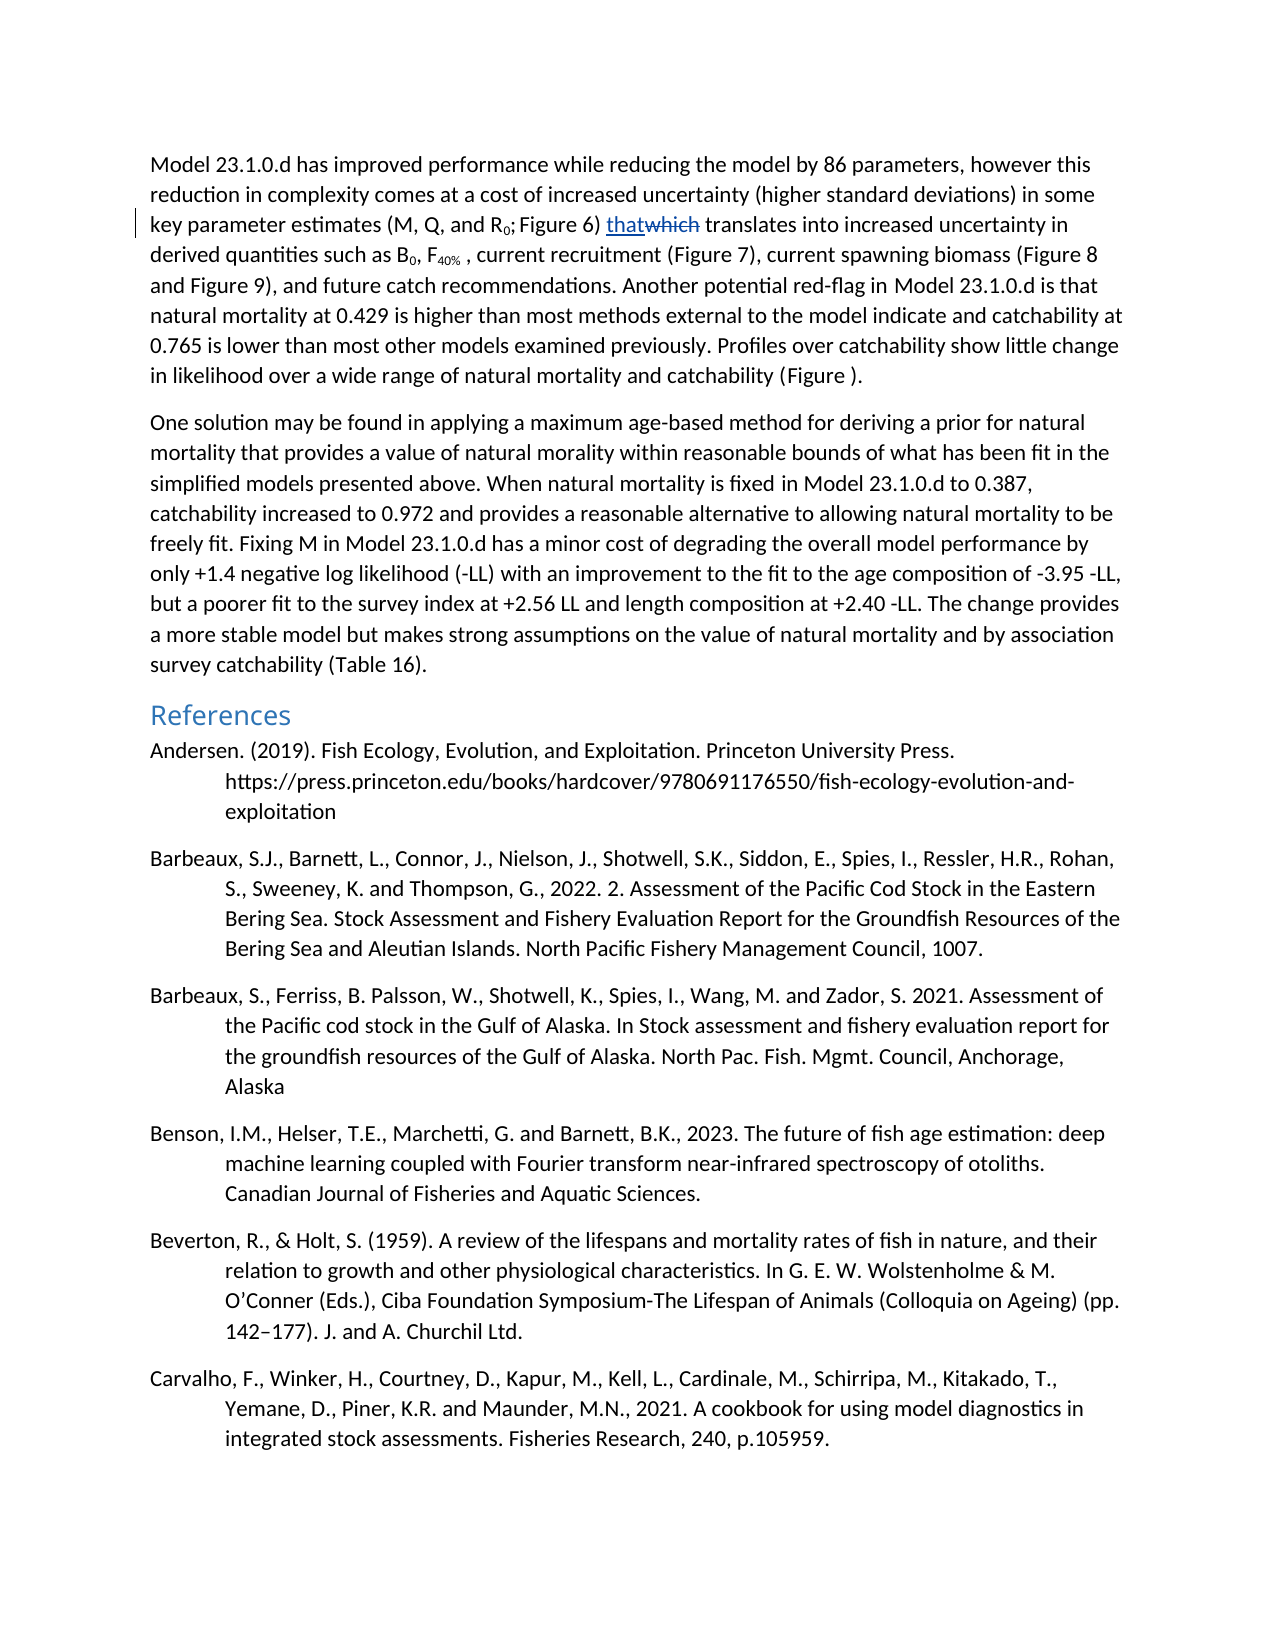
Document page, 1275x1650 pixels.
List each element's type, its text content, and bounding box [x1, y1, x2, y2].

text One solution may be found in applying a maximum age-based method for deriving a prior for natural mortality that provides a value of natural morality within reasonable bounds of what has been fit in the simplified models presented above. When natural mortality is fixed in Model 23.1.0.d to 0.387, catchability increased to 0.972 and provides a reasonable alternative to allowing natural mortality to be freely fit. Fixing M in Model 23.1.0.d has a minor cost of degrading the overall model performance by only +1.4 negative log likelihood (-LL) with an improvement to the fit to the age composition of -3.95 -LL, but a poorer fit to the survey index at +2.56 LL and length composition at +2.40 -LL. The change provides a more stable model but makes strong assumptions on the value of natural mortality and by association survey catchability (Table 16). [150, 408, 1125, 678]
text Benson, I.M., Helser, T.E., Marchetti, G. and Barnett, B.K., 2023. The future of fish age estimation: deep machine learning coupled with Fourier transform near-infrared spectroscopy of otoliths. Canadian Journal of Fisheries and Aquatic Sciences. [150, 1119, 1125, 1207]
text Model 23.1.0.d has improved performance while reducing the model by 86 parameters, however this reduction in complexity comes at a cost of increased uncertainty (higher standard deviations) in some key parameter estimates (M, Q, and R0; Figure 6) translates into increased uncertainty in derived quantities such as B0, F40% , current recruitment (Figure 7), current spawning biomass (Figure 8 and Figure 9), and future catch recommendations. Another potential red-flag in Model 23.1.0.d is that natural mortality at 0.429 is higher than most methods external to the model indicate and catchability at 0.765 is lower than most other models examined previously. Profiles over catchability show little change in likelihood over a wide range of natural mortality and catchability (Figure 10). [150, 150, 1125, 389]
text Beverton, R., & Holt, S. (1959). A review of the lifespans and mortality rates of fish in nature, and their relation to growth and other physiological characteristics. In G. E. W. Wolstenholme & M. O’Conner (Eds.), Ciba Foundation Symposium-The Lifespan of Animals (Colloquia on Ageing) (pp. 142–177). J. and A. Churchil Ltd. [150, 1226, 1125, 1345]
text Barbeaux, S.J., Barnett, L., Connor, J., Nielson, J., Shotwell, S.K., Siddon, E., Spies, I., Ressler, H.R., Rohan, S., Sweeney, K. and Thompson, G., 2022. 2. Assessment of the Pacific Cod Stock in the Eastern Bering Sea. Stock Assessment and Fishery Evaluation Report for the Groundfish Resources of the Bering Sea and Aleutian Islands. North Pacific Fishery Management Council, 1007. [150, 844, 1125, 963]
text Carvalho, F., Winker, H., Courtney, D., Kapur, M., Kell, L., Cardinale, M., Schirripa, M., Kitakado, T., Yemane, D., Piner, K.R. and Maunder, M.N., 2021. A cookbook for using model diagnostics in integrated stock assessments. Fisheries Research, 240, p.105959. [150, 1364, 1125, 1452]
text Barbeaux, S., Ferriss, B. Palsson, W., Shotwell, K., Spies, I., Wang, M. and Zador, S. 2021. Assessment of the Pacific cod stock in the Gulf of Alaska. In Stock assessment and fishery evaluation report for the groundfish resources of the Gulf of Alaska. North Pac. Fish. Mgmt. Council, Anchorage, Alaska [150, 981, 1125, 1100]
subtitle References [150, 697, 1125, 734]
text Andersen. (2019). Fish Ecology, Evolution, and Exploitation. Princeton University Press. https://press.princeton.edu/books/hardcover/9780691176550/fish-ecology-evolution-and-exploitation [150, 737, 1125, 825]
